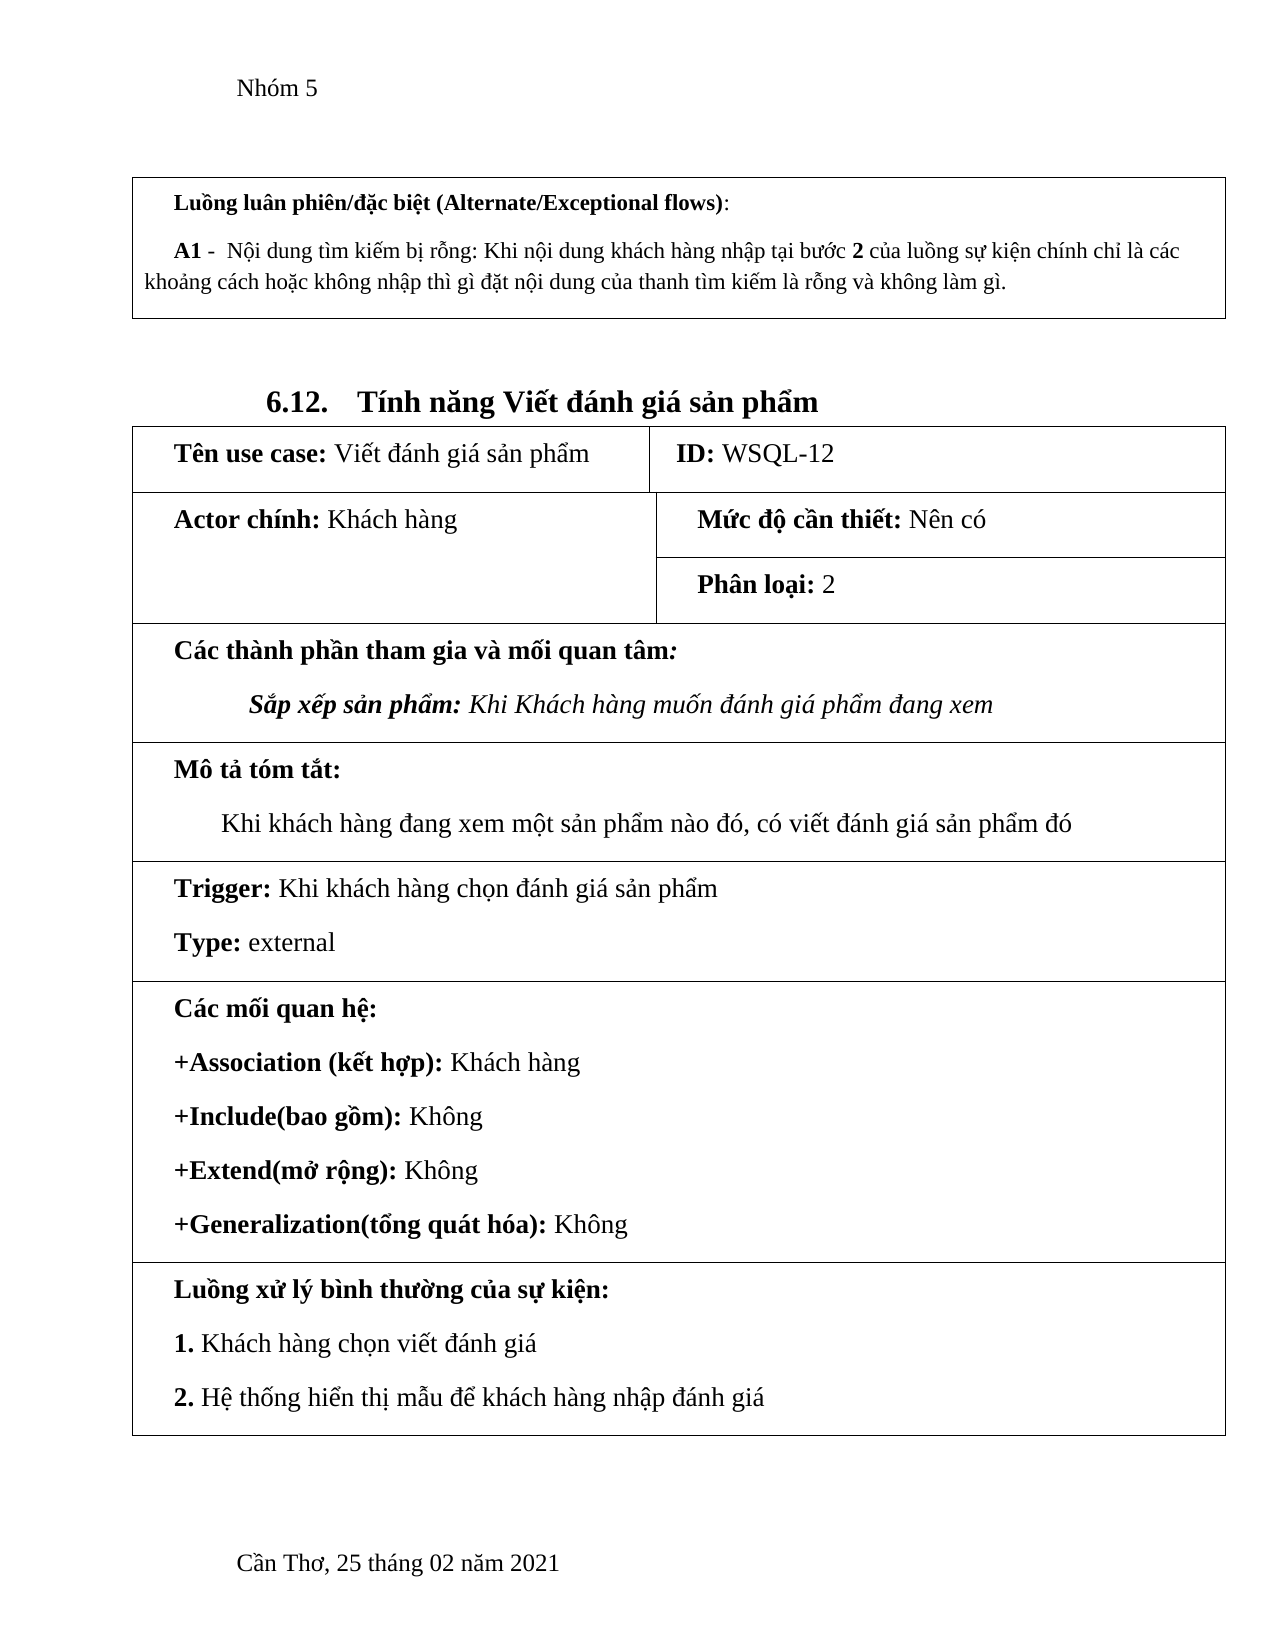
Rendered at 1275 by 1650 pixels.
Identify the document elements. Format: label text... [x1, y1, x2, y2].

table_cell Các thành phần tham gia và mối quan tâm: Sắp xếp sản phẩm: Khi Khách hàng muốn đánh giá phẩm đang xem [133, 624, 1225, 742]
table_cell Luồng luân phiên/đặc biệt (Alternate/Exceptional flows): A1 - Nội dung tìm kiếm bị rỗng: Khi nội dung khách hàng nhập tại bước 2 của luồng sự kiện chính chỉ là các khoảng cách hoặc không nhập thì gì đặt nội dung của thanh tìm kiếm là rỗng và không làm gì. [133, 178, 1225, 318]
subtitle Tính năng Viết đánh giá sản phẩm [266, 383, 1157, 419]
table_cell Phân loại: 2 [657, 558, 1225, 622]
table_cell Trigger: Khi khách hàng chọn đánh giá sản phẩm Type: external [133, 862, 1225, 981]
table_cell Mô tả tóm tắt: Khi khách hàng đang xem một sản phẩm nào đó, có viết đánh giá sản phẩm đó [133, 743, 1225, 861]
table_cell Mức độ cần thiết: Nên có [657, 493, 1225, 557]
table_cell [133, 1263, 1225, 1435]
table_cell Actor chính: Khách hàng [133, 493, 656, 622]
table_header Tên use case: Viết đánh giá sản phẩm [133, 427, 649, 492]
table_cell Các mối quan hệ: +Association (kết hợp): Khách hàng +Include(bao gồm): Không +Extend(mở rộng): Không +Generalization(tổng quát hóa): Không [133, 982, 1225, 1262]
table_header ID: WSQL-12 [650, 427, 1225, 492]
